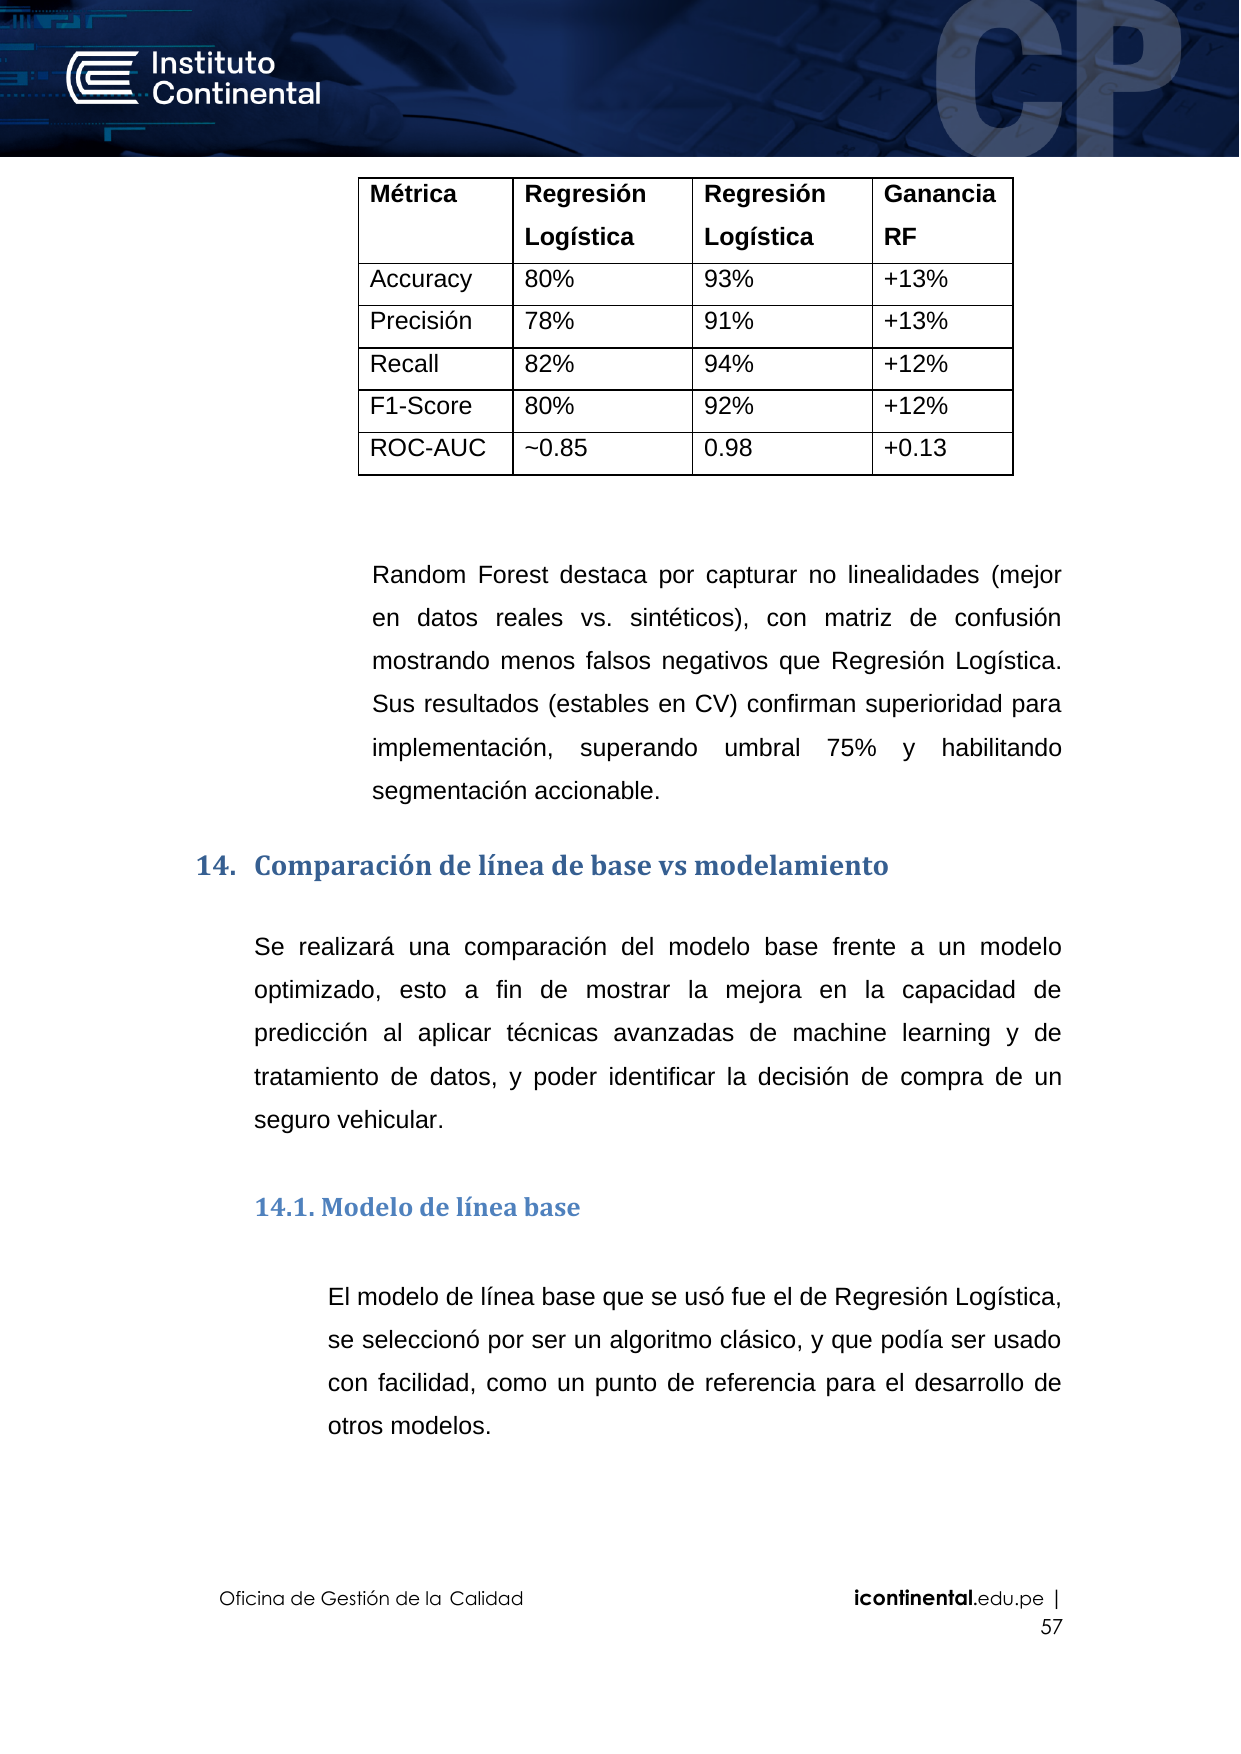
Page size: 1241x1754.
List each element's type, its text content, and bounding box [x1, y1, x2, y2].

table_cell 92% [693, 391, 872, 432]
table_cell +12% [873, 391, 1012, 432]
table_cell ROC-AUC [359, 433, 512, 474]
table_cell Recall [359, 349, 512, 389]
text Se realizará una comparación del modelo base frente a un modelo optimizado, esto a fin de mostrar la mejora en la capacidad de predicción al aplicar técnicas avanzadas de machine learning y de tratamiento de datos, y poder identificar la decisión de compra de un seguro vehicular. [254, 932, 1063, 1133]
table_cell 0.98 [693, 433, 872, 474]
table_header Regresión Logística [693, 179, 872, 262]
table_cell 78% [514, 306, 692, 347]
table_cell 93% [693, 264, 872, 305]
table_cell Precisión [359, 306, 512, 347]
table_cell 94% [693, 349, 872, 389]
text El modelo de línea base que se usó fue el de Regresión Logística, se seleccionó por ser un algoritmo clásico, y que podía ser usado con facilidad, como un punto de referencia para el desarrollo de otros modelos. [328, 1282, 1063, 1440]
table_cell 80% [514, 391, 692, 432]
table_cell Accuracy [359, 264, 512, 305]
table_cell 91% [693, 306, 872, 347]
table_cell ~0.85 [514, 433, 692, 474]
table_header Métrica [359, 179, 512, 262]
table_cell +12% [873, 349, 1012, 389]
text Random Forest destaca por capturar no linealidades (mejor en datos reales vs. sintéticos), con matriz de confusión mostrando menos falsos negativos que Regresión Logística. Sus resultados (estables en CV) confirman superioridad para implementación, superando umbral 75% y habilitando segmentación accionable.​ [372, 560, 1063, 804]
subtitle 14.1. Modelo de línea base [254, 1191, 1063, 1223]
table_cell +13% [873, 264, 1012, 305]
table_header Ganancia RF [873, 179, 1012, 262]
subtitle Comparación de línea de base vs modelamiento [195, 848, 1063, 882]
table_cell 80% [514, 264, 692, 305]
table_cell +0.13 [873, 433, 1012, 474]
table_cell 82% [514, 349, 692, 389]
picture [0, 0, 1239, 157]
table_cell +13% [873, 306, 1012, 347]
table_cell F1-Score [359, 391, 512, 432]
table_header Regresión Logística [514, 179, 692, 262]
